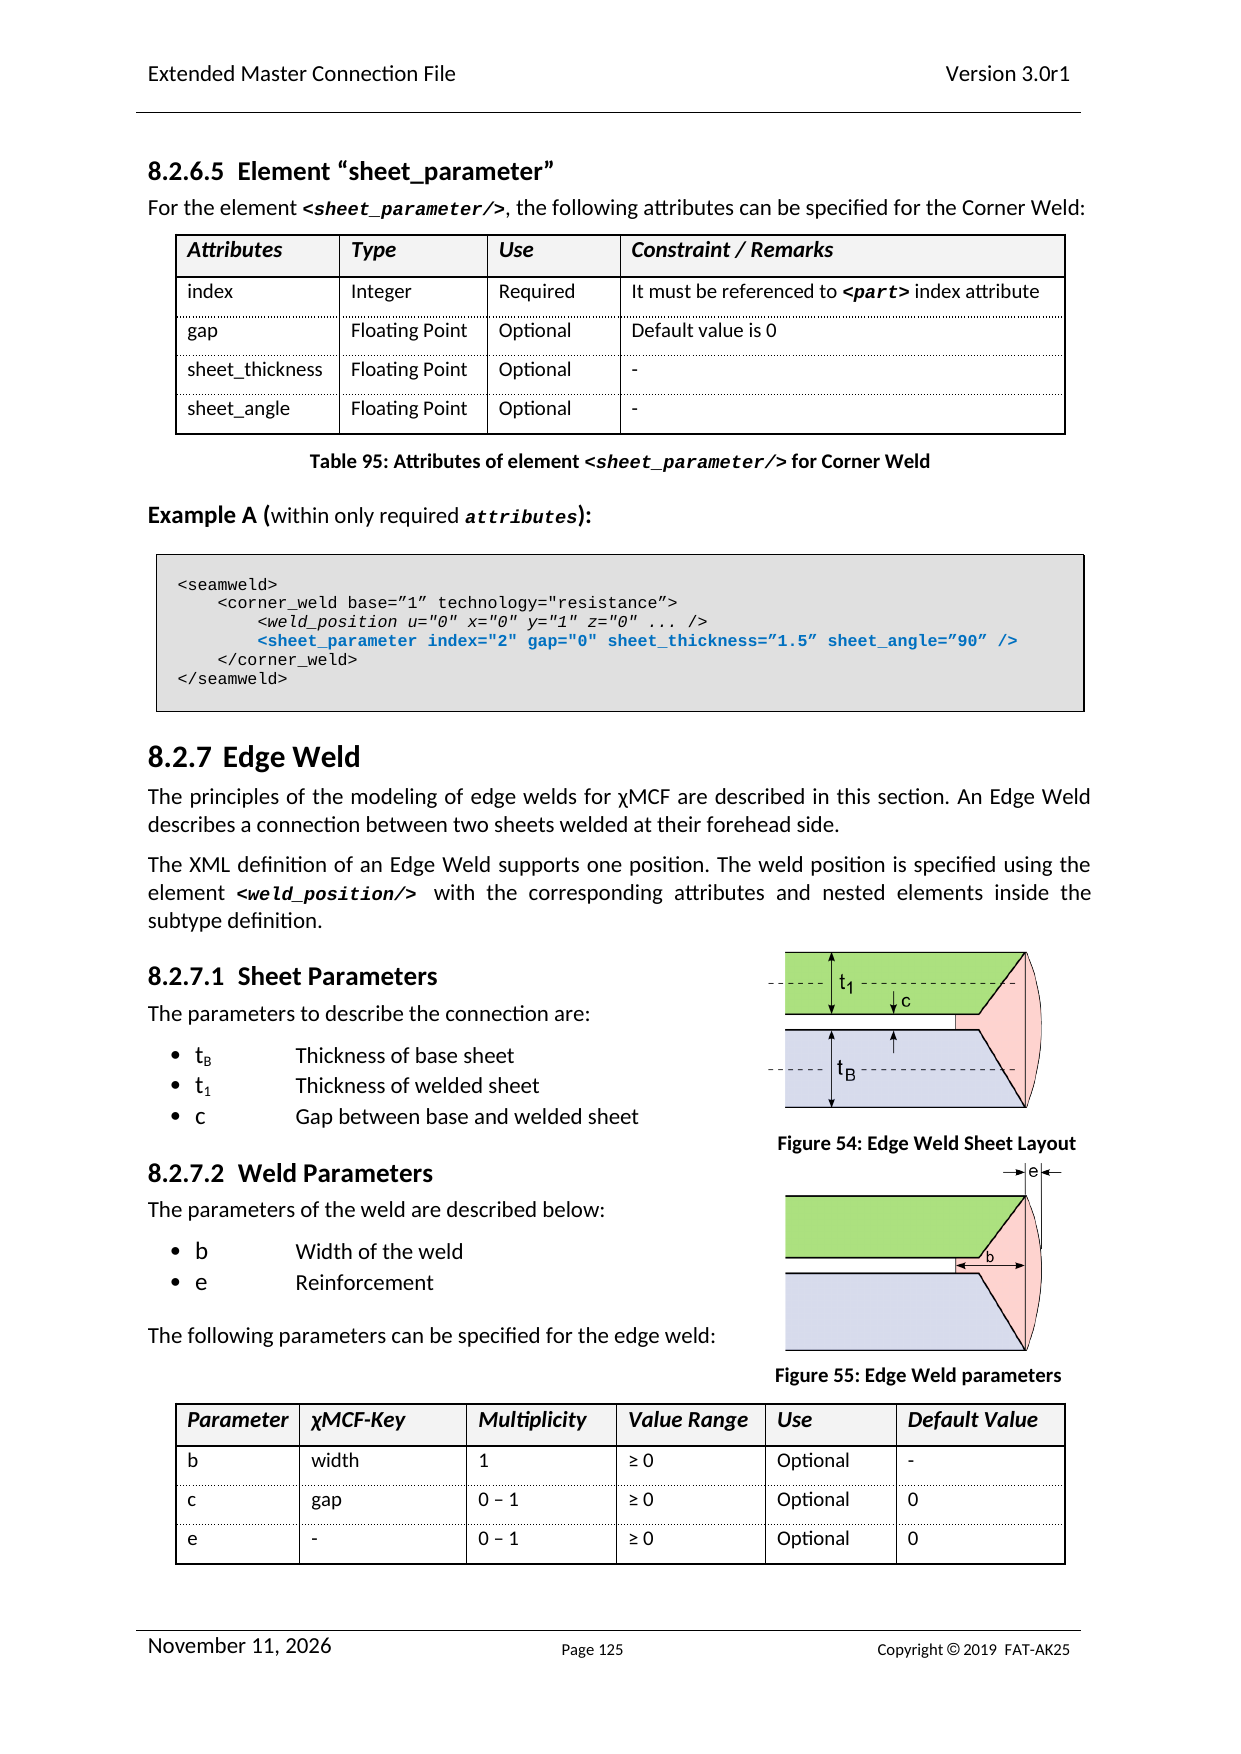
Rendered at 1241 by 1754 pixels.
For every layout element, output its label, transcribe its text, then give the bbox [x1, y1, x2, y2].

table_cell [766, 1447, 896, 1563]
picture [785, 1297, 1062, 1322]
subtitle Element “sheet_parameter” [148, 154, 1092, 187]
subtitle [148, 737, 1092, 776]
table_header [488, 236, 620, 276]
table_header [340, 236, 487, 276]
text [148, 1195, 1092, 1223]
picture [768, 941, 1062, 959]
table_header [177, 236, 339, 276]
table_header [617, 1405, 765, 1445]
picture [785, 1189, 1062, 1195]
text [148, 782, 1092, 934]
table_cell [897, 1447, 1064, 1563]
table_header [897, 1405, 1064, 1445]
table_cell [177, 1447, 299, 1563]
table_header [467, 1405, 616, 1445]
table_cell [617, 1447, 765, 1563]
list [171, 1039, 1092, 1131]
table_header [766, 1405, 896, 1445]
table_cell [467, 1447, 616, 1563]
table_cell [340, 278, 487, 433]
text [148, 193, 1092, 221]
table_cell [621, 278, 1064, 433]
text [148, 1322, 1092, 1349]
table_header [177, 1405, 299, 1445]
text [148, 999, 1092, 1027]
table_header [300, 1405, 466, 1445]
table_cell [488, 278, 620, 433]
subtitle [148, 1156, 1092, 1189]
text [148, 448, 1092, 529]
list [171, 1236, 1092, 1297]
picture [768, 1027, 1062, 1039]
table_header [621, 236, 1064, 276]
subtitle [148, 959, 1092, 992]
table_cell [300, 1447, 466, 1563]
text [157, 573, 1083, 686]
picture [768, 992, 1062, 999]
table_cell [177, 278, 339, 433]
picture [785, 1223, 1062, 1236]
